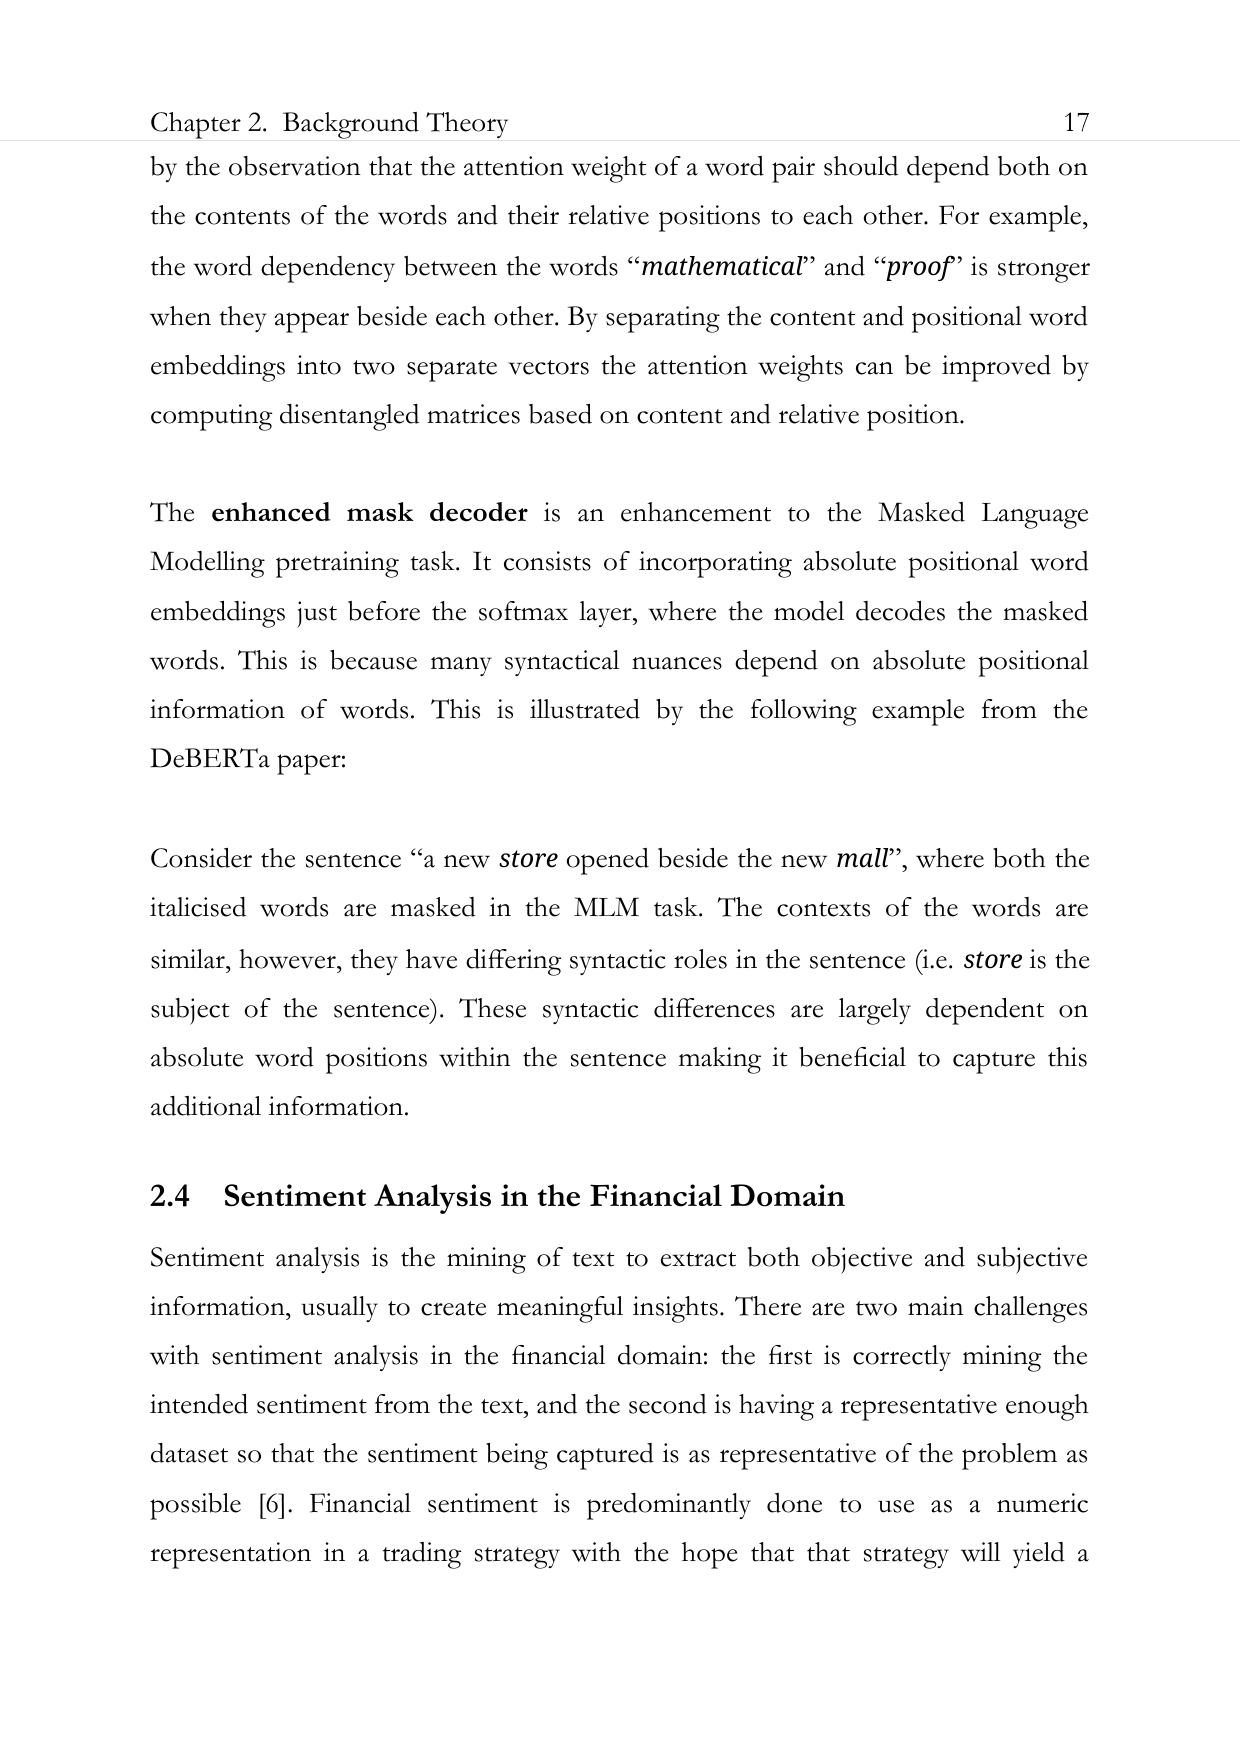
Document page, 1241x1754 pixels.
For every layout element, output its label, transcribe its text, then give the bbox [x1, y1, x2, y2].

text Consider the sentence “a new store opened beside the new mall”, where both the italicised words are masked in the MLM task. The contexts of the words are similar, however, they have differing syntactic roles in the sentence (i.e. store is the subject of the sentence). These syntactic differences are largely dependent on absolute word positions within the sentence making it beneficial to capture this additional information. [150, 841, 1090, 1123]
text The enhanced mask decoder is an enhancement to the Masked Language Modelling pretraining task. It consists of incorporating absolute positional word embeddings just before the softmax layer, where the model decodes the masked words. This is because many syntactical nuances depend on absolute positional information of words. This is illustrated by the following example from the DeBERTa paper: [150, 496, 1090, 775]
subtitle 2.4 Sentiment Analysis in the Financial Domain [150, 1178, 1090, 1215]
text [150, 150, 1090, 431]
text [150, 1241, 1090, 1569]
